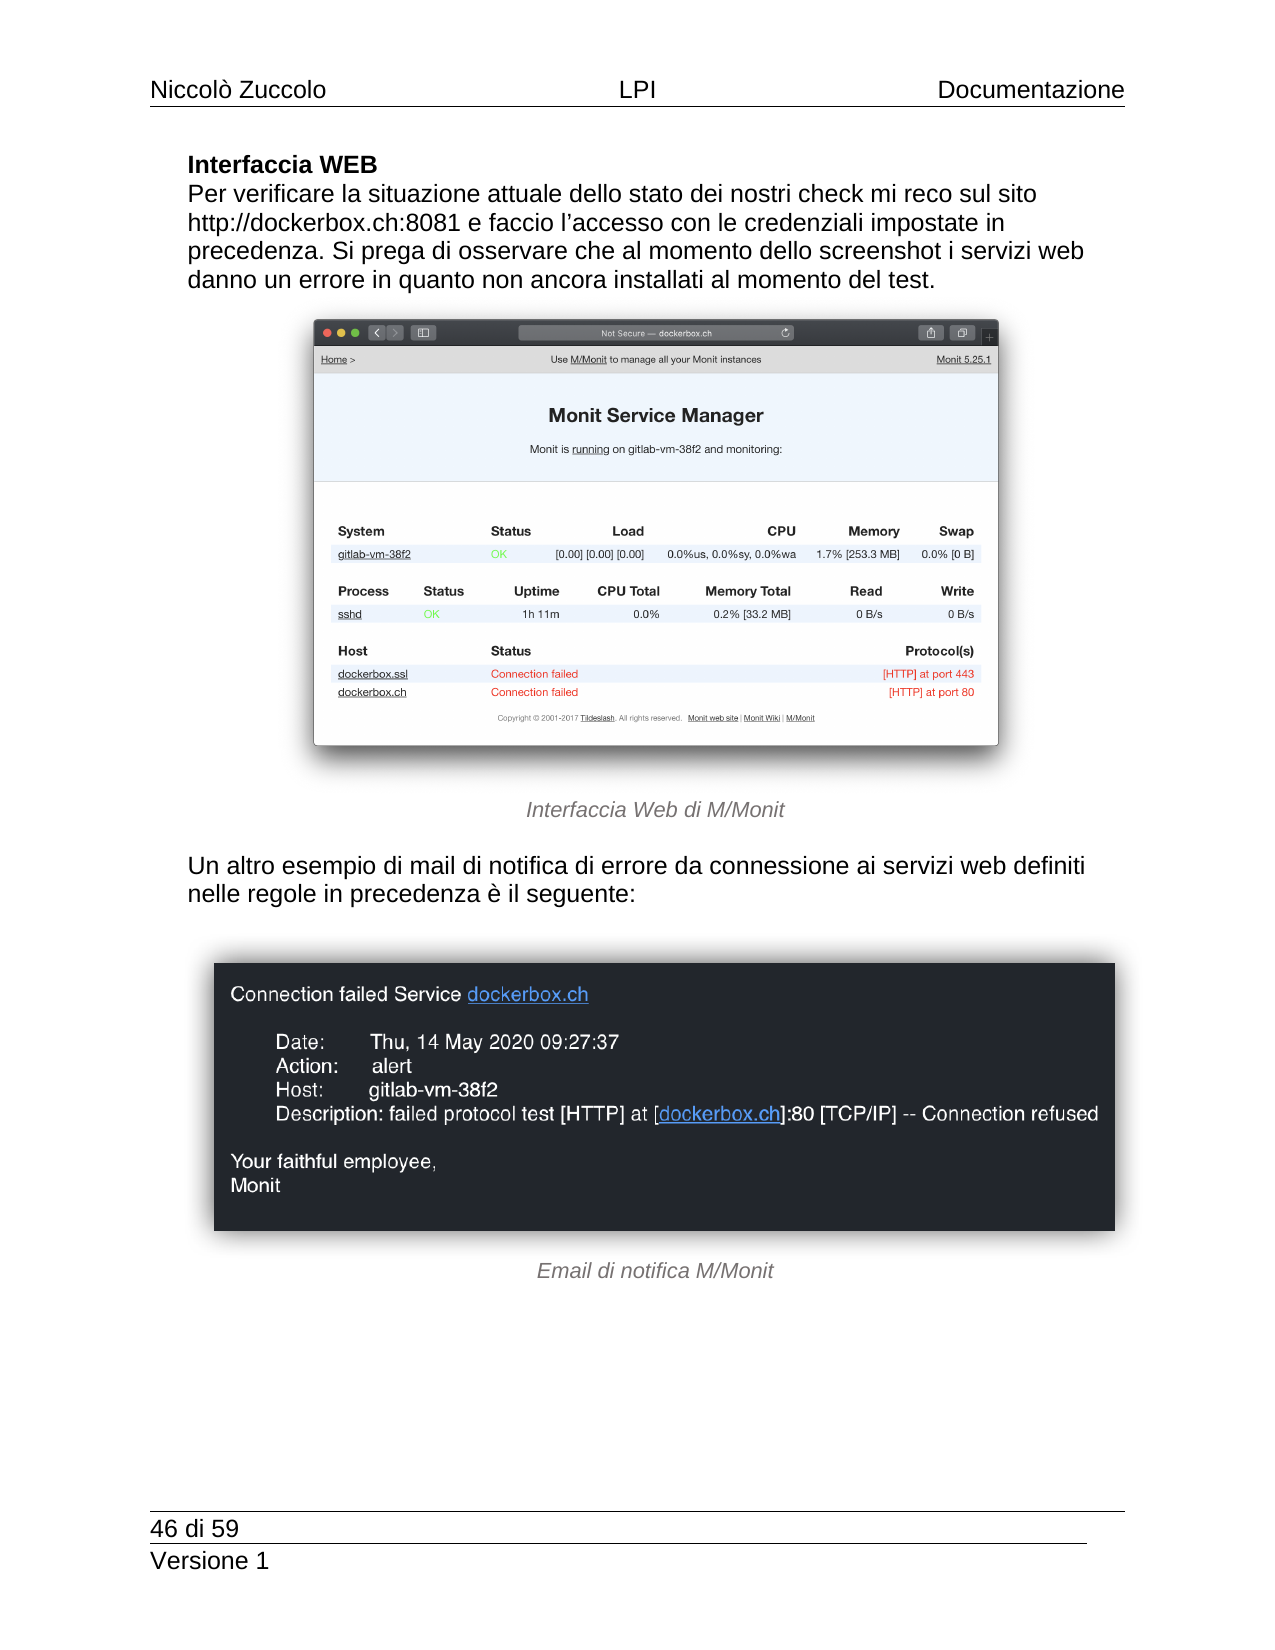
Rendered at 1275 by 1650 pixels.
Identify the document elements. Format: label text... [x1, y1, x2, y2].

picture [275, 293, 1037, 797]
list Interfaccia WEB [187, 150, 1125, 179]
picture [214, 963, 1115, 1231]
list Un altro esempio di mail di notifica di errore da connessione ai servizi web definiti nelle regole in precedenza è il seguente: [187, 851, 1125, 908]
text Interfaccia Web di M/Monit [187, 797, 1125, 822]
text Email di notifica M/Monit [187, 1258, 1125, 1283]
list Per verificare la situazione attuale dello stato dei nostri check mi reco sul sito http://dockerbox.ch:8081 e faccio l’accesso con le credenziali impostate in precedenza. Si prega di osservare che al momento dello screenshot i servizi web danno un errore in quanto non ancora installati al momento del test. [187, 179, 1125, 294]
